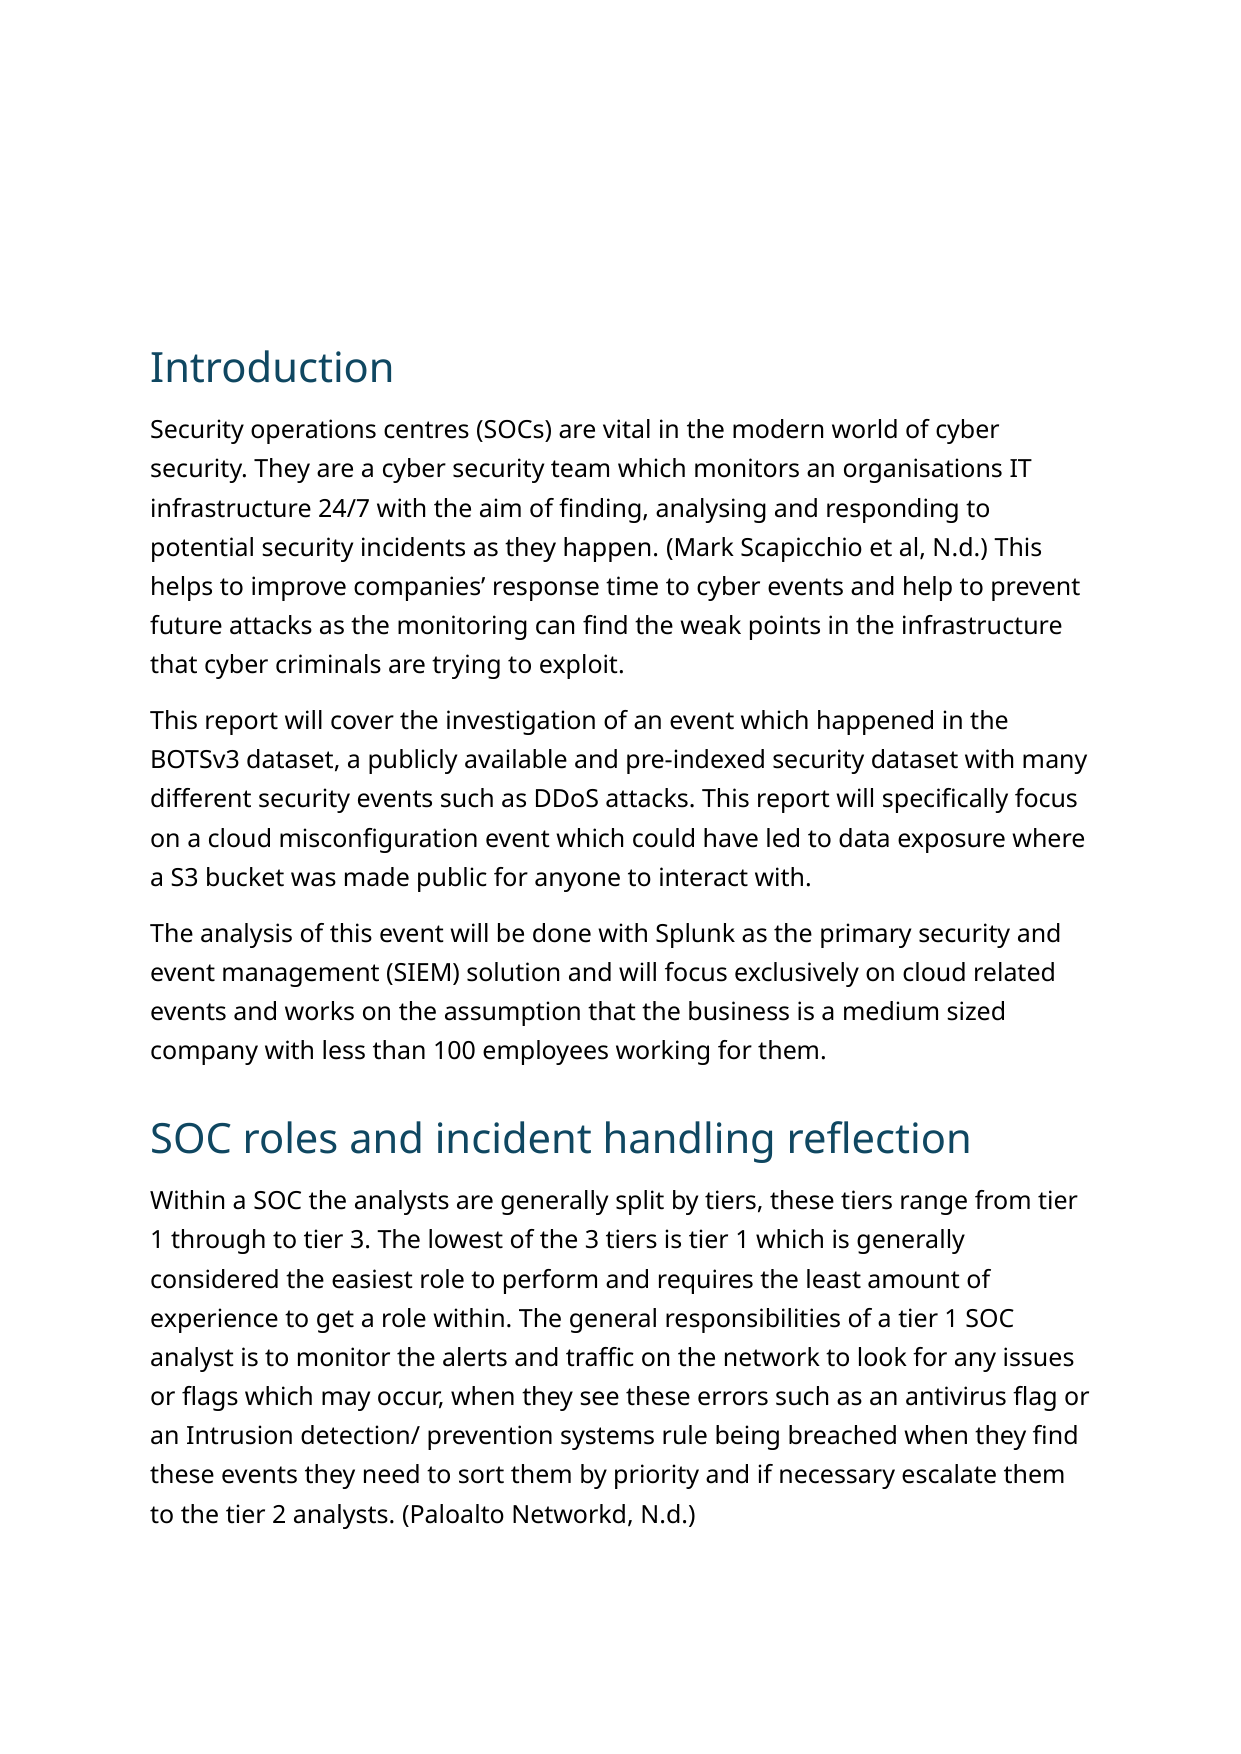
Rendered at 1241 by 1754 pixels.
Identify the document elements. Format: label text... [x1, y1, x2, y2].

text Within a SOC the analysts are generally split by tiers, these tiers range from tier 1 through to tier 3. The lowest of the 3 tiers is tier 1 which is generally considered the easiest role to perform and requires the least amount of experience to get a role within. The general responsibilities of a tier 1 SOC analyst is to monitor the alerts and traffic on the network to look for any issues or flags which may occur, when they see these errors such as an antivirus flag or an Intrusion detection/ prevention systems rule being breached when they find these events they need to sort them by priority and if necessary escalate them to the tier 2 analysts. [150, 1183, 1090, 1530]
text Security operations centres (SOCs) are vital in the modern world of cyber security. They are a cyber security team which monitors an organisations IT infrastructure 24/7 with the aim of finding, analysing and responding to potential security incidents as they happen. This helps to improve companies’ response time to cyber events and help to prevent future attacks as the monitoring can find the weak points in the infrastructure that cyber criminals are trying to exploit. [150, 412, 1090, 681]
subtitle Introduction [150, 338, 1090, 395]
text The analysis of this event will be done with Splunk as the primary security and event management (SIEM) solution and will focus exclusively on cloud related events and works on the assumption that the business is a medium sized company with less than 100 employees working for them. [150, 915, 1090, 1067]
subtitle SOC roles and incident handling reflection [150, 1109, 1090, 1166]
text This report will cover the investigation of an event which happened in the BOTSv3 dataset, a publicly available and pre-indexed security dataset with many different security events such as DDoS attacks. This report will specifically focus on a cloud misconfiguration event which could have led to data exposure where a S3 bucket was made public for anyone to interact with. [150, 703, 1090, 893]
